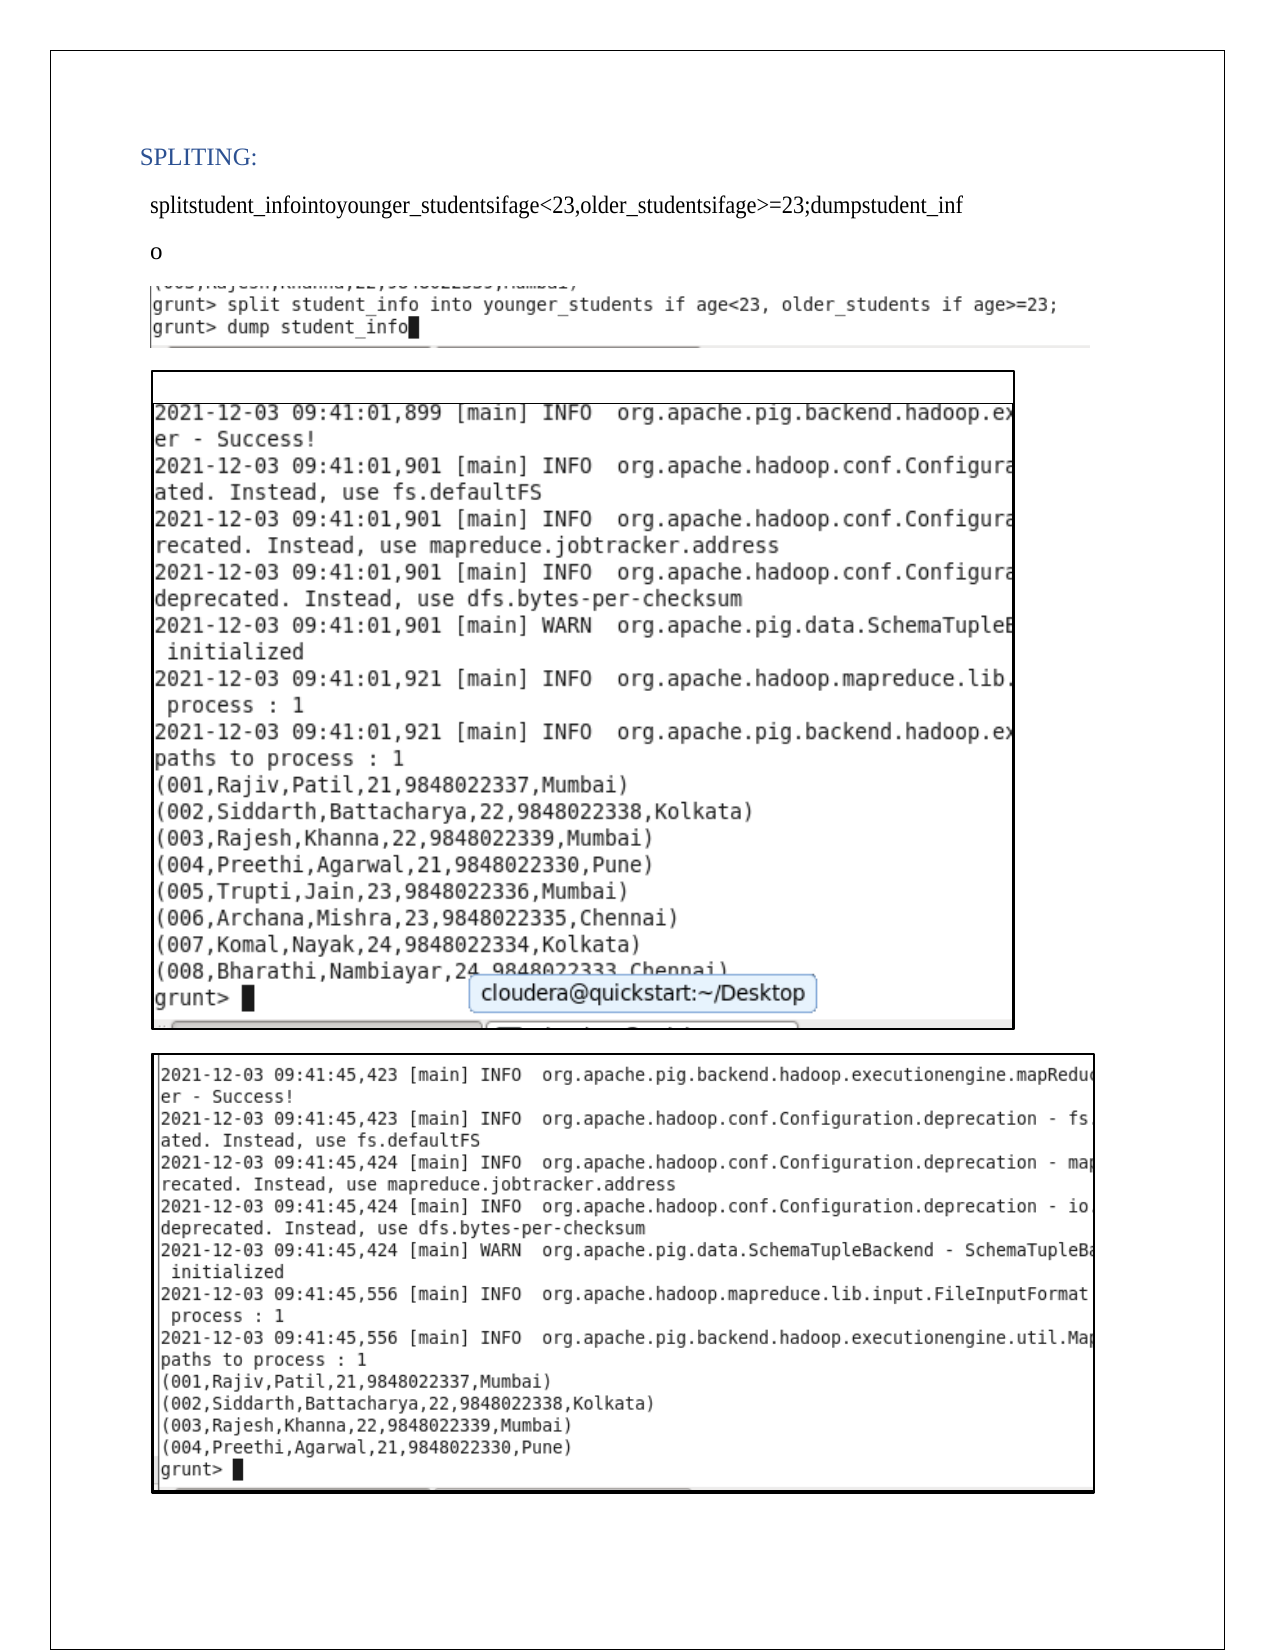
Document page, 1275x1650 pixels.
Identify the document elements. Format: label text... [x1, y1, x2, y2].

picture [154, 1055, 1093, 1490]
picture [150, 286, 1090, 348]
text splitstudent_infointoyounger_studentsifage<23,older_studentsifage>=23;dumpstudent_inf o [150, 190, 974, 265]
picture [154, 404, 1012, 1028]
text SPLITING: [139, 142, 1217, 170]
